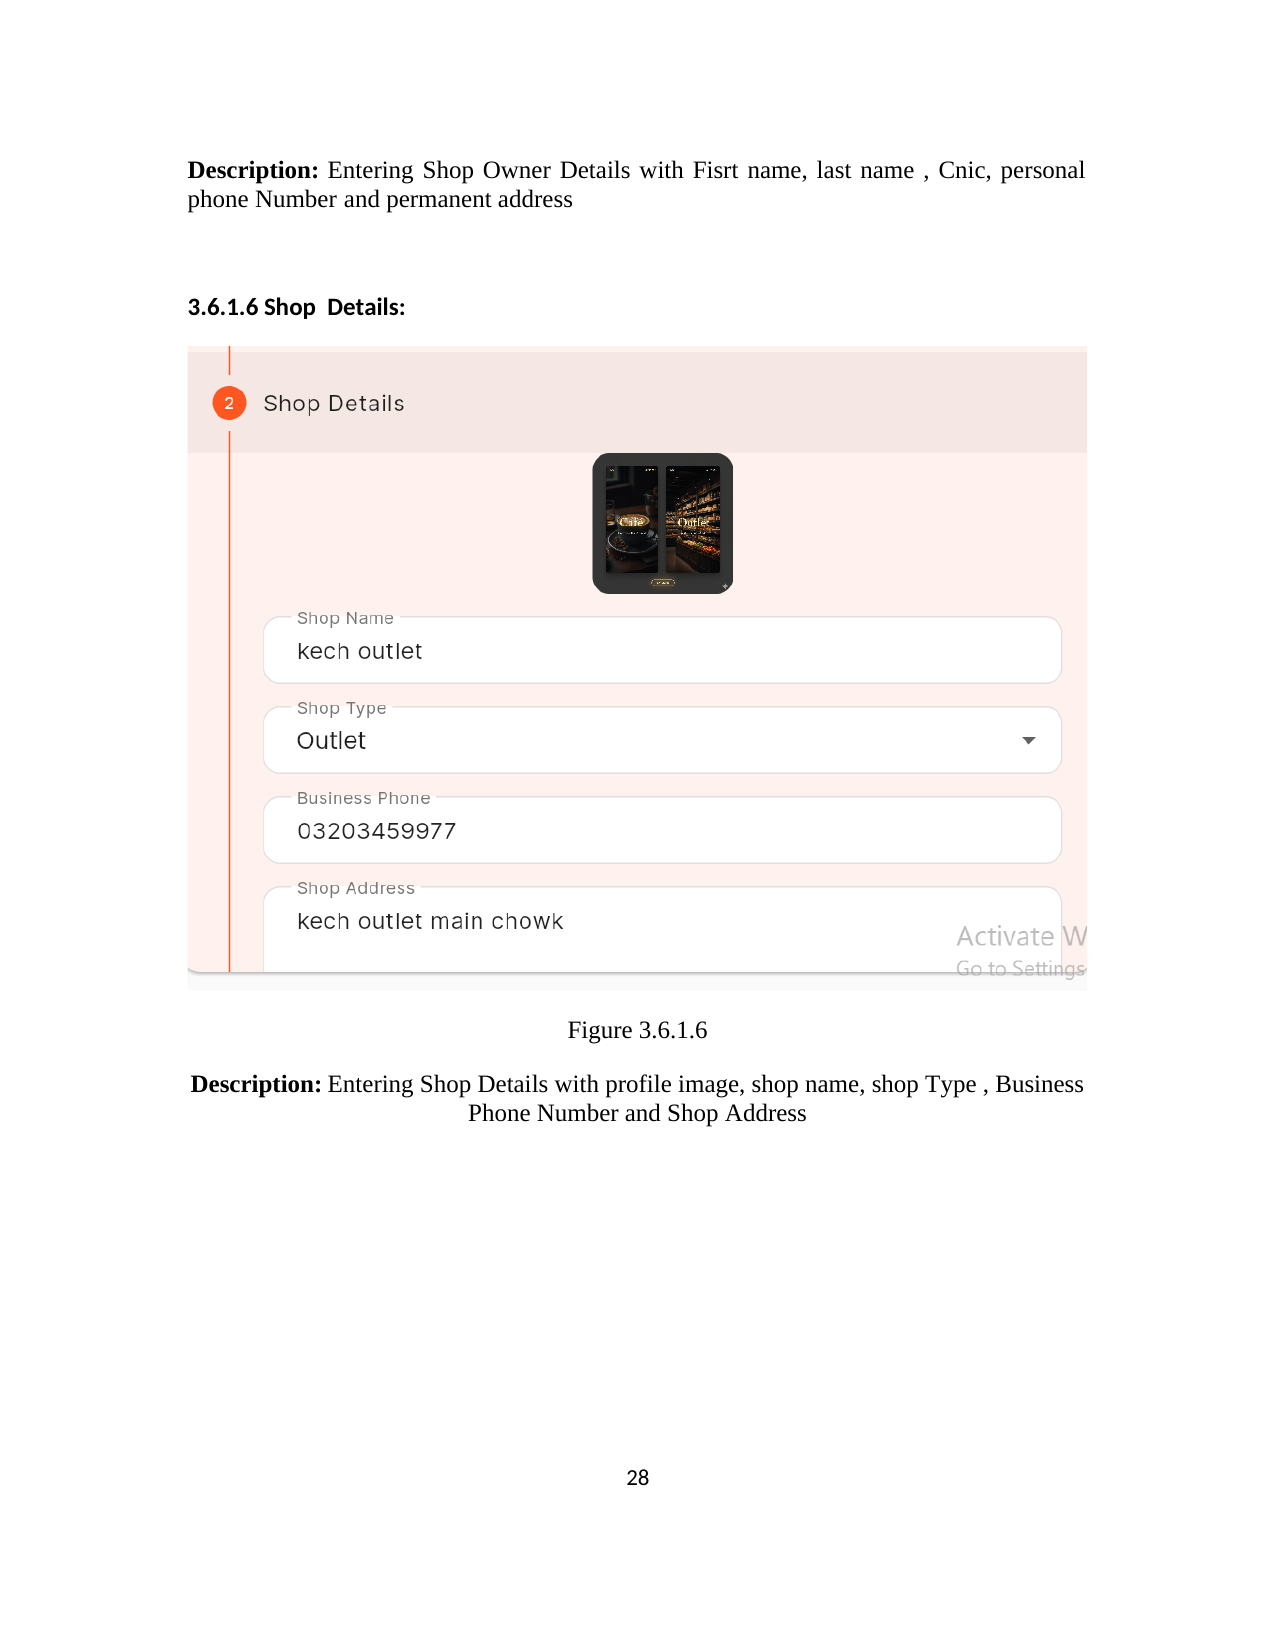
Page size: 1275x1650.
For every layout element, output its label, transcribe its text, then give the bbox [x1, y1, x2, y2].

subtitle 3.6.1.6 Shop Details: [187, 291, 1087, 322]
text Description: Entering Shop Owner Details with Fisrt name, last name , Cnic, personal phone Number and permanent address [187, 155, 1087, 212]
text Description: Entering Shop Details with profile image, shop name, shop Type , Business Phone Number and Shop Address [187, 1069, 1087, 1127]
text Figure 3.6.1.6 [187, 1016, 1087, 1044]
picture [187, 346, 1088, 991]
